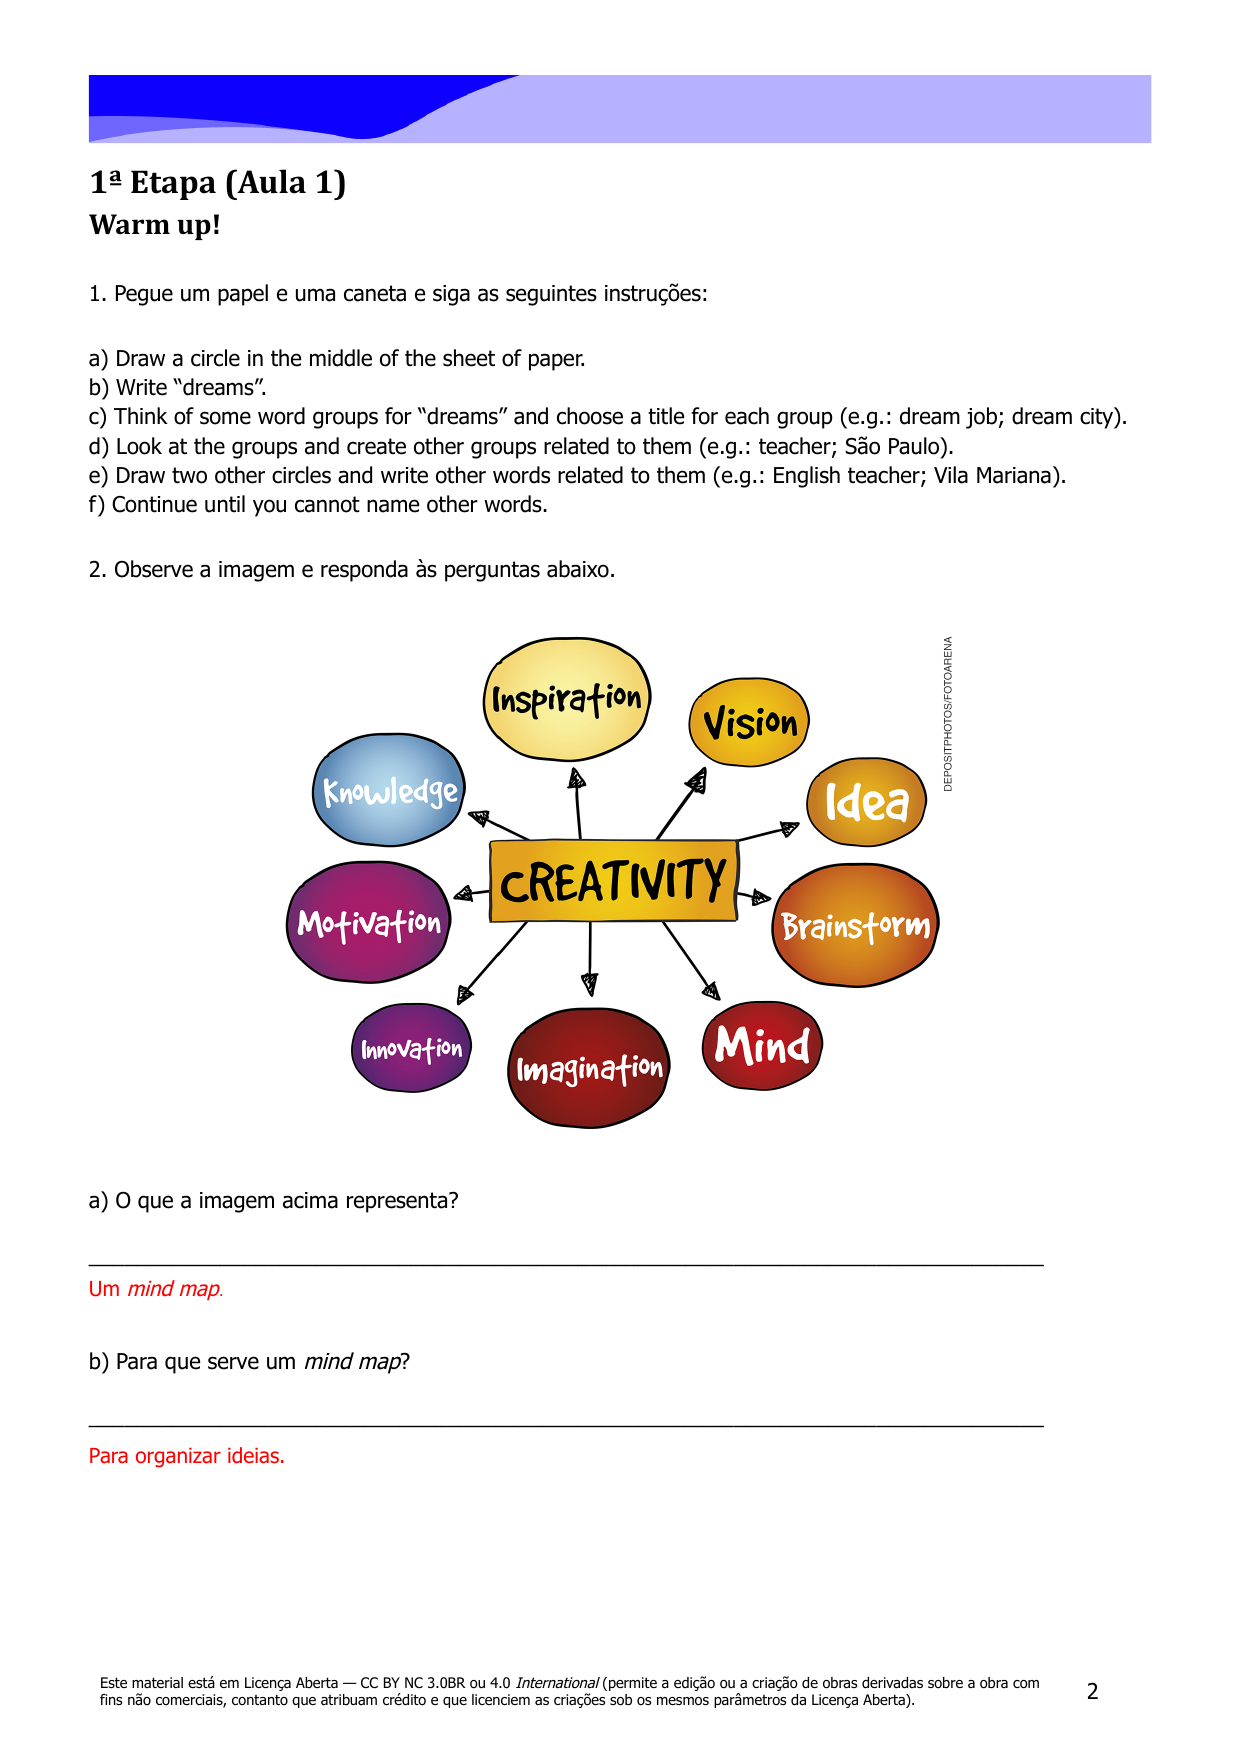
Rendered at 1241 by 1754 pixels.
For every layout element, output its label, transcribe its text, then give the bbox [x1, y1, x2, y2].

text f) Continue until you cannot name other words. [89, 491, 1152, 517]
picture [256, 617, 984, 1149]
text b) Write “dreams”. [89, 373, 1152, 400]
text 1. Pegue um papel e uma caneta e siga as seguintes instruções: [89, 279, 1152, 306]
text Um mind map. [89, 1276, 1152, 1302]
text 2. Observe a imagem e responda às perguntas abaixo. [89, 556, 1152, 582]
picture [88, 75, 1152, 156]
text ________________________________________________________________________________ [89, 1377, 1152, 1436]
text 1ª Etapa (Aula 1) [89, 162, 1152, 201]
text ________________________________________________________________________________ [89, 1216, 1152, 1276]
text d) Look at the groups and create other groups related to them (e.g.: teacher; São Paulo). [89, 432, 1152, 459]
text Warm up! [89, 207, 1152, 241]
text a) O que a imagem acima representa? [89, 1187, 1152, 1213]
text Para organizar ideias. [89, 1442, 1152, 1467]
text b) Para que serve um mind map? [89, 1348, 1152, 1374]
text c) Think of some word groups for “dreams” and choose a title for each group (e.g.: dream job; dream city). [89, 403, 1152, 429]
text a) Draw a circle in the middle of the sheet of paper. [89, 344, 1152, 371]
text e) Draw two other circles and write other words related to them (e.g.: English teacher; Vila Mariana). [89, 462, 1152, 488]
